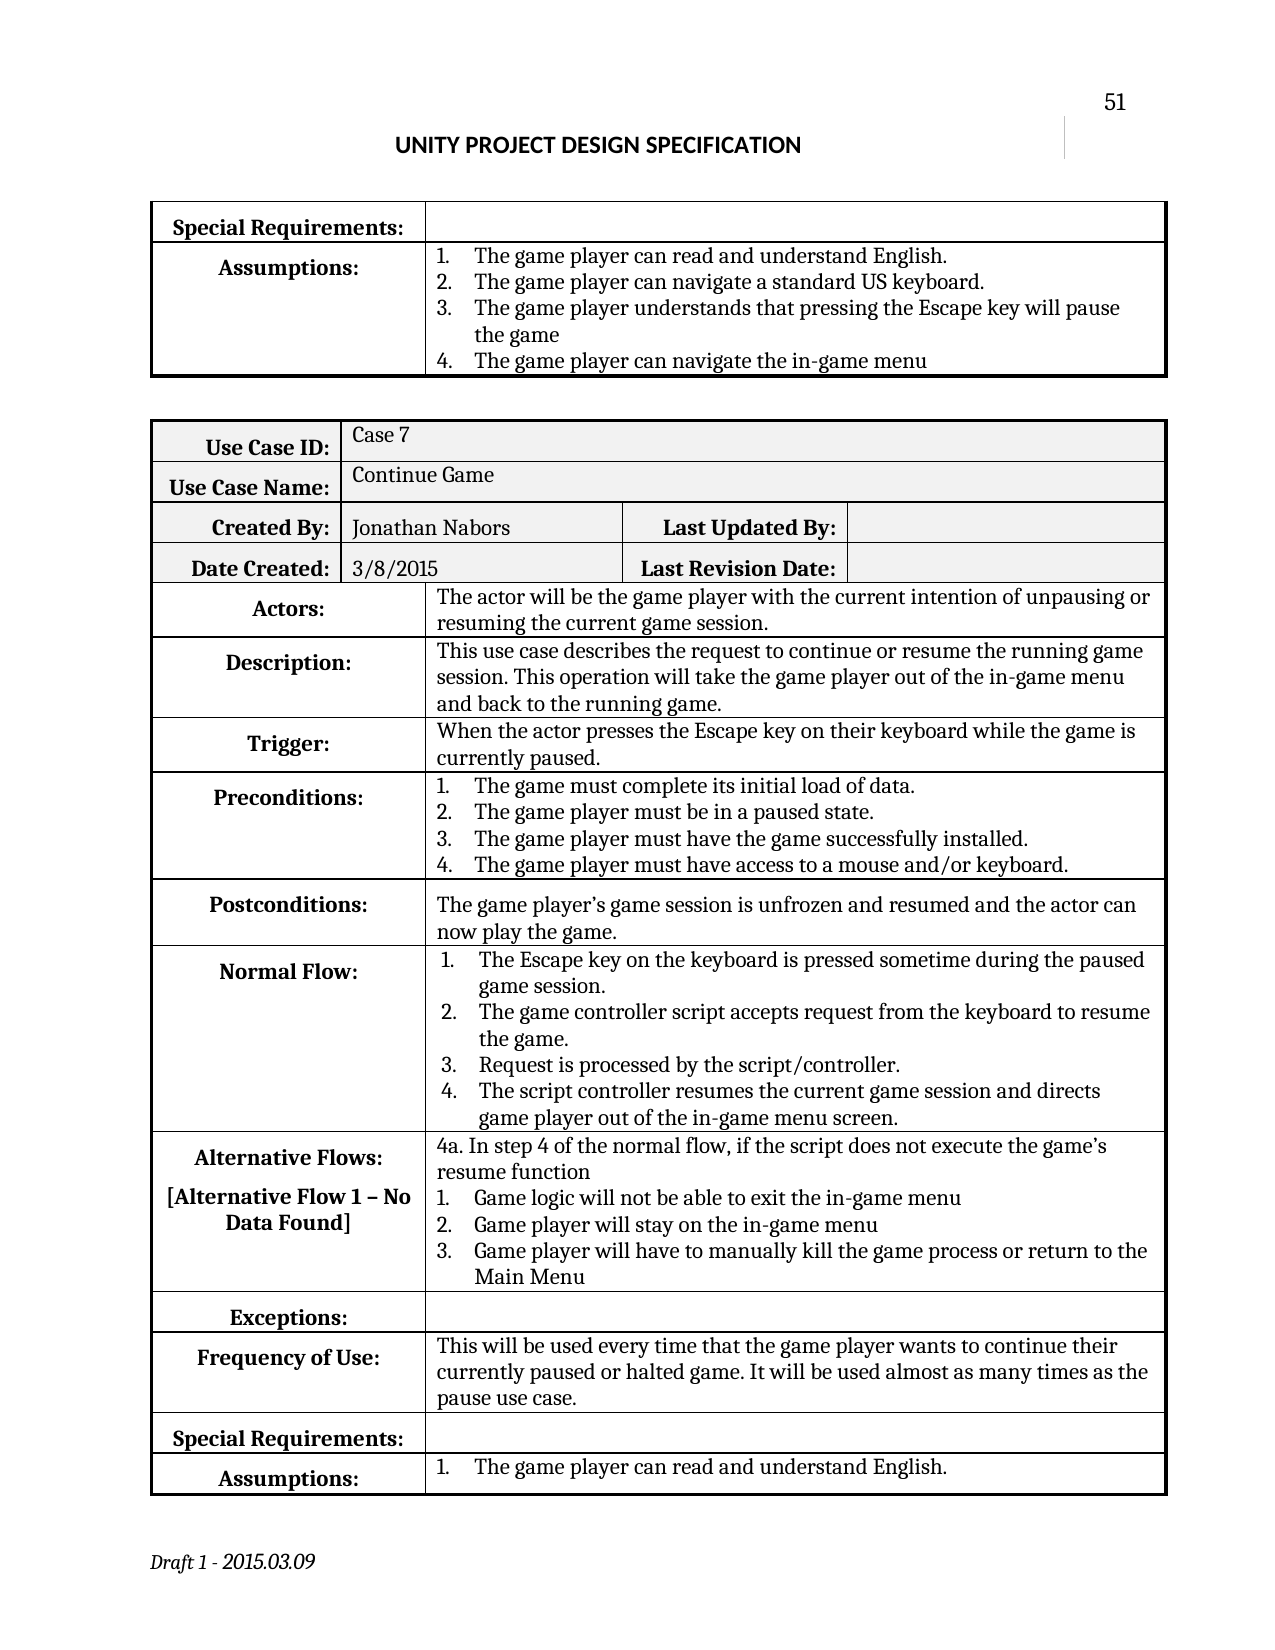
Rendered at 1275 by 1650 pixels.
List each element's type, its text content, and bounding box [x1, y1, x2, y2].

table_cell Postconditions: [153, 880, 425, 945]
table_cell Continue Game [342, 462, 1164, 501]
table_cell Trigger: [153, 718, 425, 771]
table_cell Normal Flow: [153, 946, 425, 1131]
table_cell Frequency of Use: [153, 1333, 425, 1412]
table_cell Special Requirements: [153, 202, 425, 241]
table_cell The Escape key on the keyboard is pressed sometime during the paused game session. The game controller script accepts request from the keyboard to resume the game. Request is processed by the script/controller. The script controller resumes the current game session and directs game player out of the in-game menu screen. [426, 946, 1164, 1131]
table_cell The game must complete its initial load of data. The game player must be in a paused state. The game player must have the game successfully installed. The game player must have access to a mouse and/or keyboard. [426, 773, 1164, 878]
table_cell Assumptions: [153, 1454, 425, 1492]
table_cell 4a. In step 4 of the normal flow, if the script does not execute the game’s resume function Game logic will not be able to exit the in-game menu Game player will stay on the in-game menu Game player will have to manually kill the game process or return to the Main Menu [426, 1132, 1164, 1291]
table_cell Exceptions: [153, 1292, 425, 1331]
table_cell This use case describes the request to continue or resume the running game session. This operation will take the game player out of the in-game menu and back to the running game. [426, 638, 1164, 717]
table_cell [426, 202, 1164, 241]
table_cell Last Revision Date: [623, 543, 847, 582]
table_cell When the actor presses the Escape key on their keyboard while the game is currently paused. [426, 718, 1164, 771]
table_cell Special Requirements: [153, 1413, 425, 1452]
table_cell Preconditions: [153, 773, 425, 878]
table_cell [848, 503, 1164, 541]
table_cell Alternative Flows: [Alternative Flow 1 – No Data Found] [153, 1132, 425, 1291]
table_cell [426, 1413, 1164, 1452]
table_cell Created By: [153, 503, 340, 541]
table_cell [848, 543, 1164, 582]
table_cell Use Case Name: [153, 462, 340, 501]
table_cell Date Created: [153, 543, 340, 582]
table_cell The game player can read and understand English. The game player can navigate a standard US keyboard. The game player understands that pressing the Escape key will pause the game The game player can navigate the in-game menu [426, 243, 1164, 374]
table_header Use Case ID: [153, 422, 340, 461]
table_cell Description: [153, 638, 425, 717]
table_cell Assumptions: [153, 243, 425, 374]
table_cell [426, 1454, 1164, 1492]
table_cell [426, 1292, 1164, 1331]
table_cell Jonathan Nabors [342, 503, 622, 541]
table_cell Actors: [153, 583, 425, 636]
table_header Case 7 [342, 422, 1164, 461]
table_cell Last Updated By: [623, 503, 847, 541]
table_cell 3/8/2015 [342, 543, 622, 582]
table_cell The actor will be the game player with the current intention of unpausing or resuming the current game session. [426, 583, 1164, 636]
table_cell This will be used every time that the game player wants to continue their currently paused or halted game. It will be used almost as many times as the pause use case. [426, 1333, 1164, 1412]
table_cell The game player’s game session is unfrozen and resumed and the actor can now play the game. [426, 880, 1164, 945]
